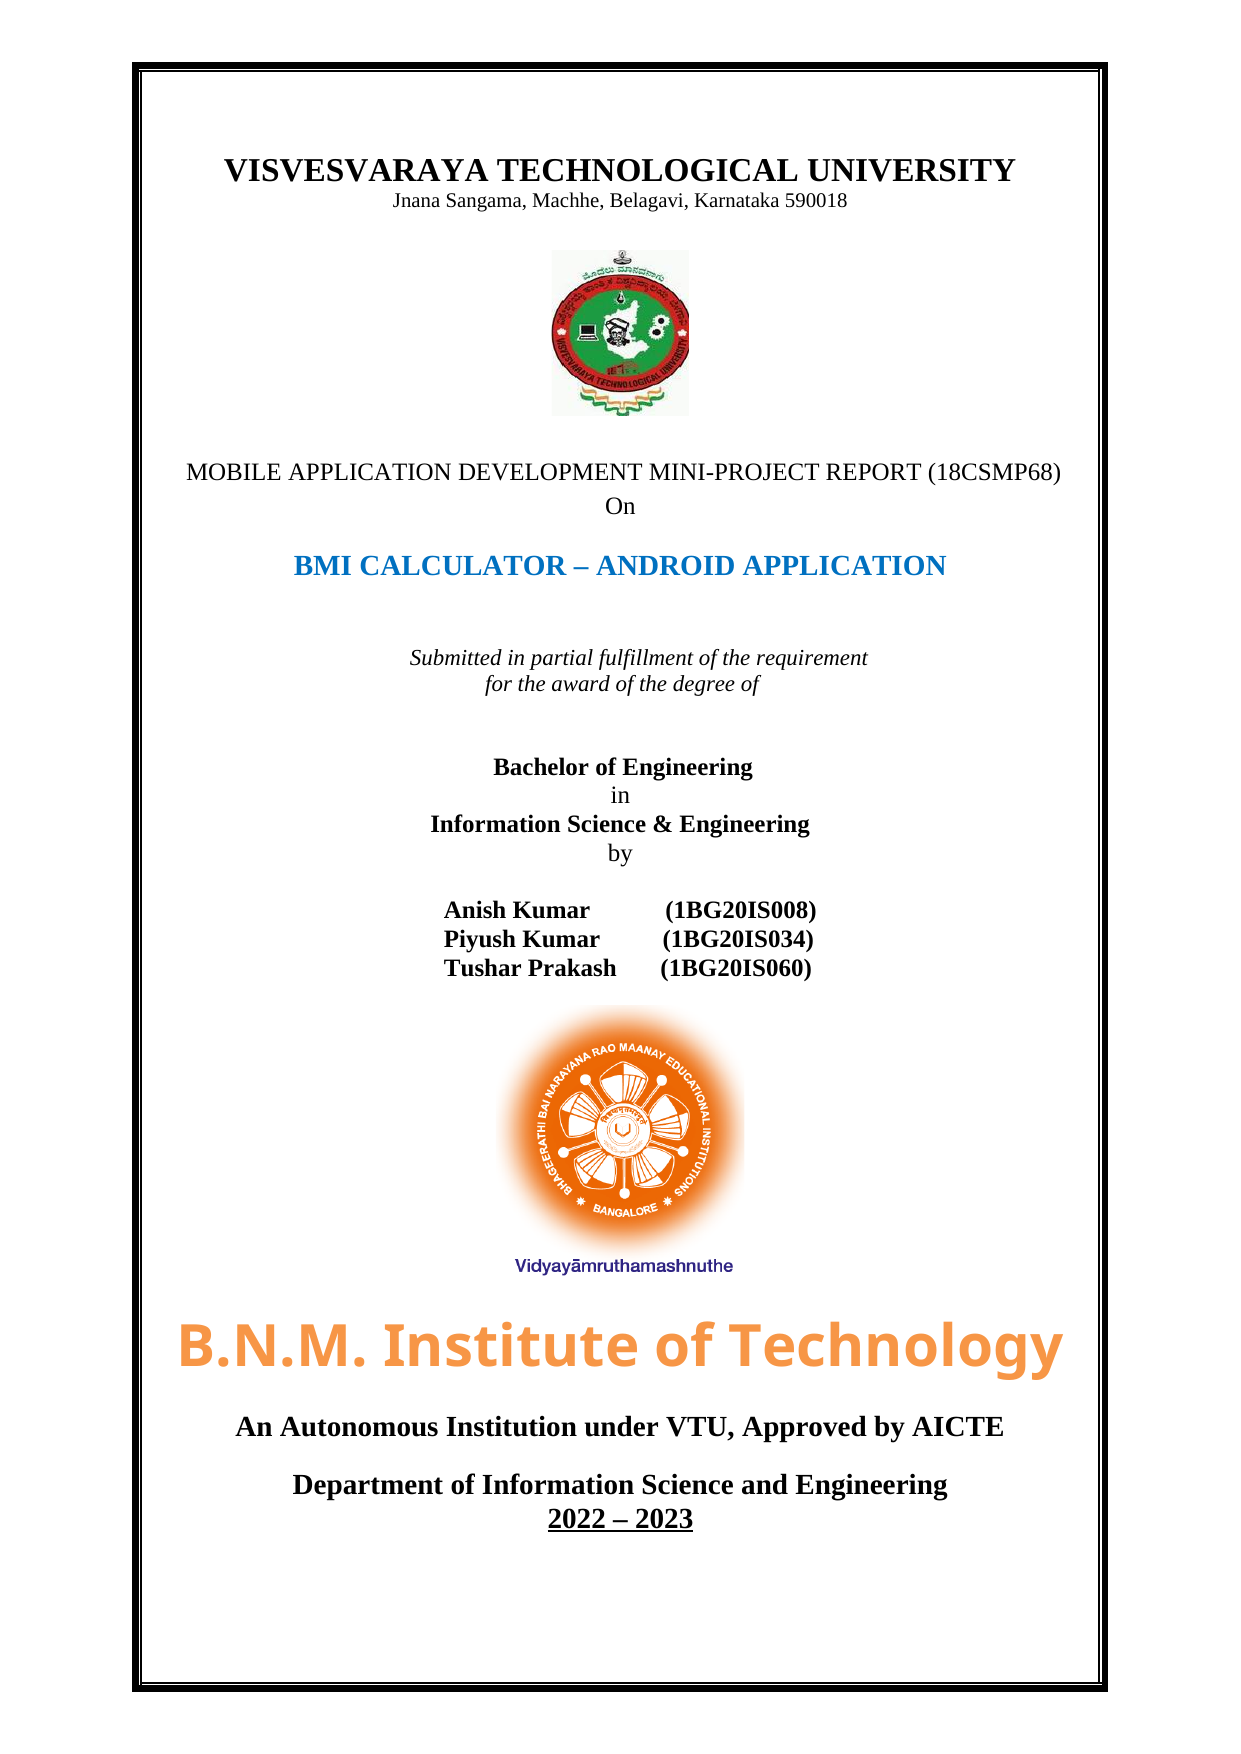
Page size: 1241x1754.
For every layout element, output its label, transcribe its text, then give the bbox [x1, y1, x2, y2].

text Tushar Prakash (1BG20IS060) [375, 953, 1090, 982]
text BMI CALCULATOR – ANDROID APPLICATION [150, 548, 1090, 581]
text An Autonomous Institution under VTU, Approved by AICTE [150, 1409, 1090, 1442]
text B.N.M. Institute of Technology [150, 1304, 1090, 1384]
picture [495, 1005, 745, 1276]
text for the award of the degree of [150, 670, 1090, 696]
text Piyush Kumar (1BG20IS034) [375, 924, 1090, 953]
picture [551, 250, 689, 416]
text 2022 – 2023 [150, 1501, 1090, 1534]
text Department of Information Science and Engineering [150, 1467, 1090, 1501]
text in [150, 780, 1090, 809]
text MOBILE APPLICATION DEVELOPMENT MINI-PROJECT REPORT (18CSMP68) [150, 457, 1090, 486]
text On [150, 491, 1090, 519]
text VISVESVARAYA TECHNOLOGICAL UNIVERSITY [150, 150, 1090, 188]
text Submitted in partial fulfillment of the requirement [150, 644, 1090, 670]
subtitle Information Science & Engineering [150, 809, 1090, 838]
text Anish Kumar (1BG20IS008) [300, 895, 1090, 924]
text Bachelor of Engineering [150, 752, 1090, 780]
text by [150, 838, 1090, 867]
text Jnana Sangama, Machhe, Belagavi, Karnataka 590018 [150, 188, 1090, 212]
